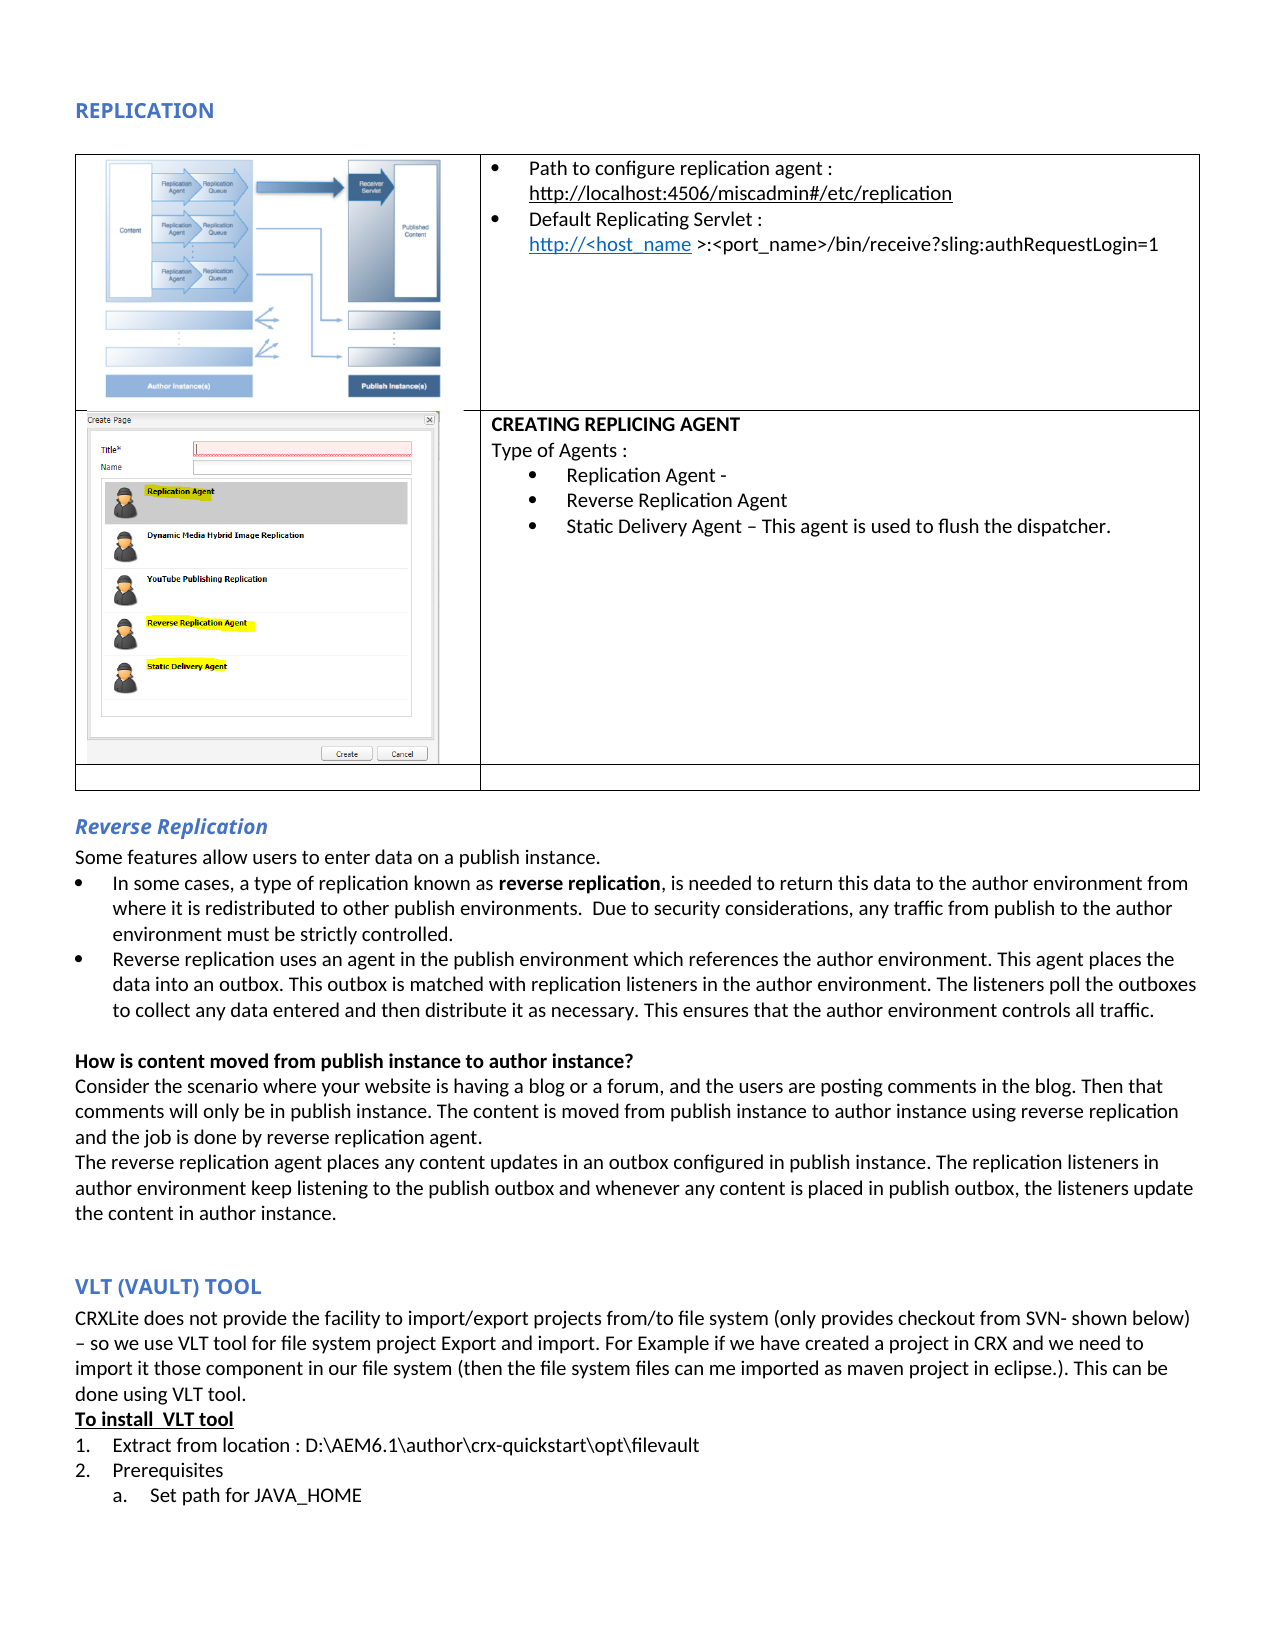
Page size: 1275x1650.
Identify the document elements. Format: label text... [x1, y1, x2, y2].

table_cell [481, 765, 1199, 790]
text CRXLite does not provide the facility to import/export projects from/to file system (only provides checkout from SVN- shown below) – so we use VLT tool for file system project Export and import. For Example if we have created a project in CRX and we need to import it those component in our file system (then the file system files can me imported as maven project in eclipse.). This can be done using VLT tool. [75, 1305, 1200, 1406]
list Extract from location : D:\AEM6.1\author\crx-quickstart\opt\filevault [75, 1432, 1200, 1457]
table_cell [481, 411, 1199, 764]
picture [86, 155, 464, 764]
subtitle REPLICATION [75, 96, 1200, 124]
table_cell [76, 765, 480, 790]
subtitle Reverse Replication [75, 812, 1200, 840]
text Consider the scenario where your website is having a blog or a forum, and the users are posting comments in the blog. Then that comments will only be in publish instance. The content is moved from publish instance to author instance using reverse replication and the job is done by reverse replication agent. [75, 1073, 1200, 1149]
text How is content moved from publish instance to author instance? [75, 1048, 1200, 1073]
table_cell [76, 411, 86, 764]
list Prerequisites [75, 1457, 1200, 1483]
list Set path for JAVA_HOME [112, 1483, 1200, 1508]
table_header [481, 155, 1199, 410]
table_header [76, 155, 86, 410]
list In some cases, a type of replication known as reverse replication, is needed to return this data to the author environment from where it is redistributed to other publish environments. Due to security considerations, any traffic from publish to the author environment must be strictly controlled. [75, 870, 1200, 946]
text Some features allow users to enter data on a publish instance. [75, 844, 1200, 870]
list Reverse replication uses an agent in the publish environment which references the author environment. This agent places the data into an outbox. This outbox is matched with replication listeners in the author environment. The listeners poll the outboxes to collect any data entered and then distribute it as necessary. This ensures that the author environment controls all traffic. [75, 946, 1200, 1022]
text To install VLT tool [75, 1406, 1200, 1432]
subtitle VLT (VAULT) TOOL [75, 1272, 1200, 1301]
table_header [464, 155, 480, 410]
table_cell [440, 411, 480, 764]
text The reverse replication agent places any content updates in an outbox configured in publish instance. The replication listeners in author environment keep listening to the publish outbox and whenever any content is placed in publish outbox, the listeners update the content in author instance. [75, 1149, 1200, 1226]
